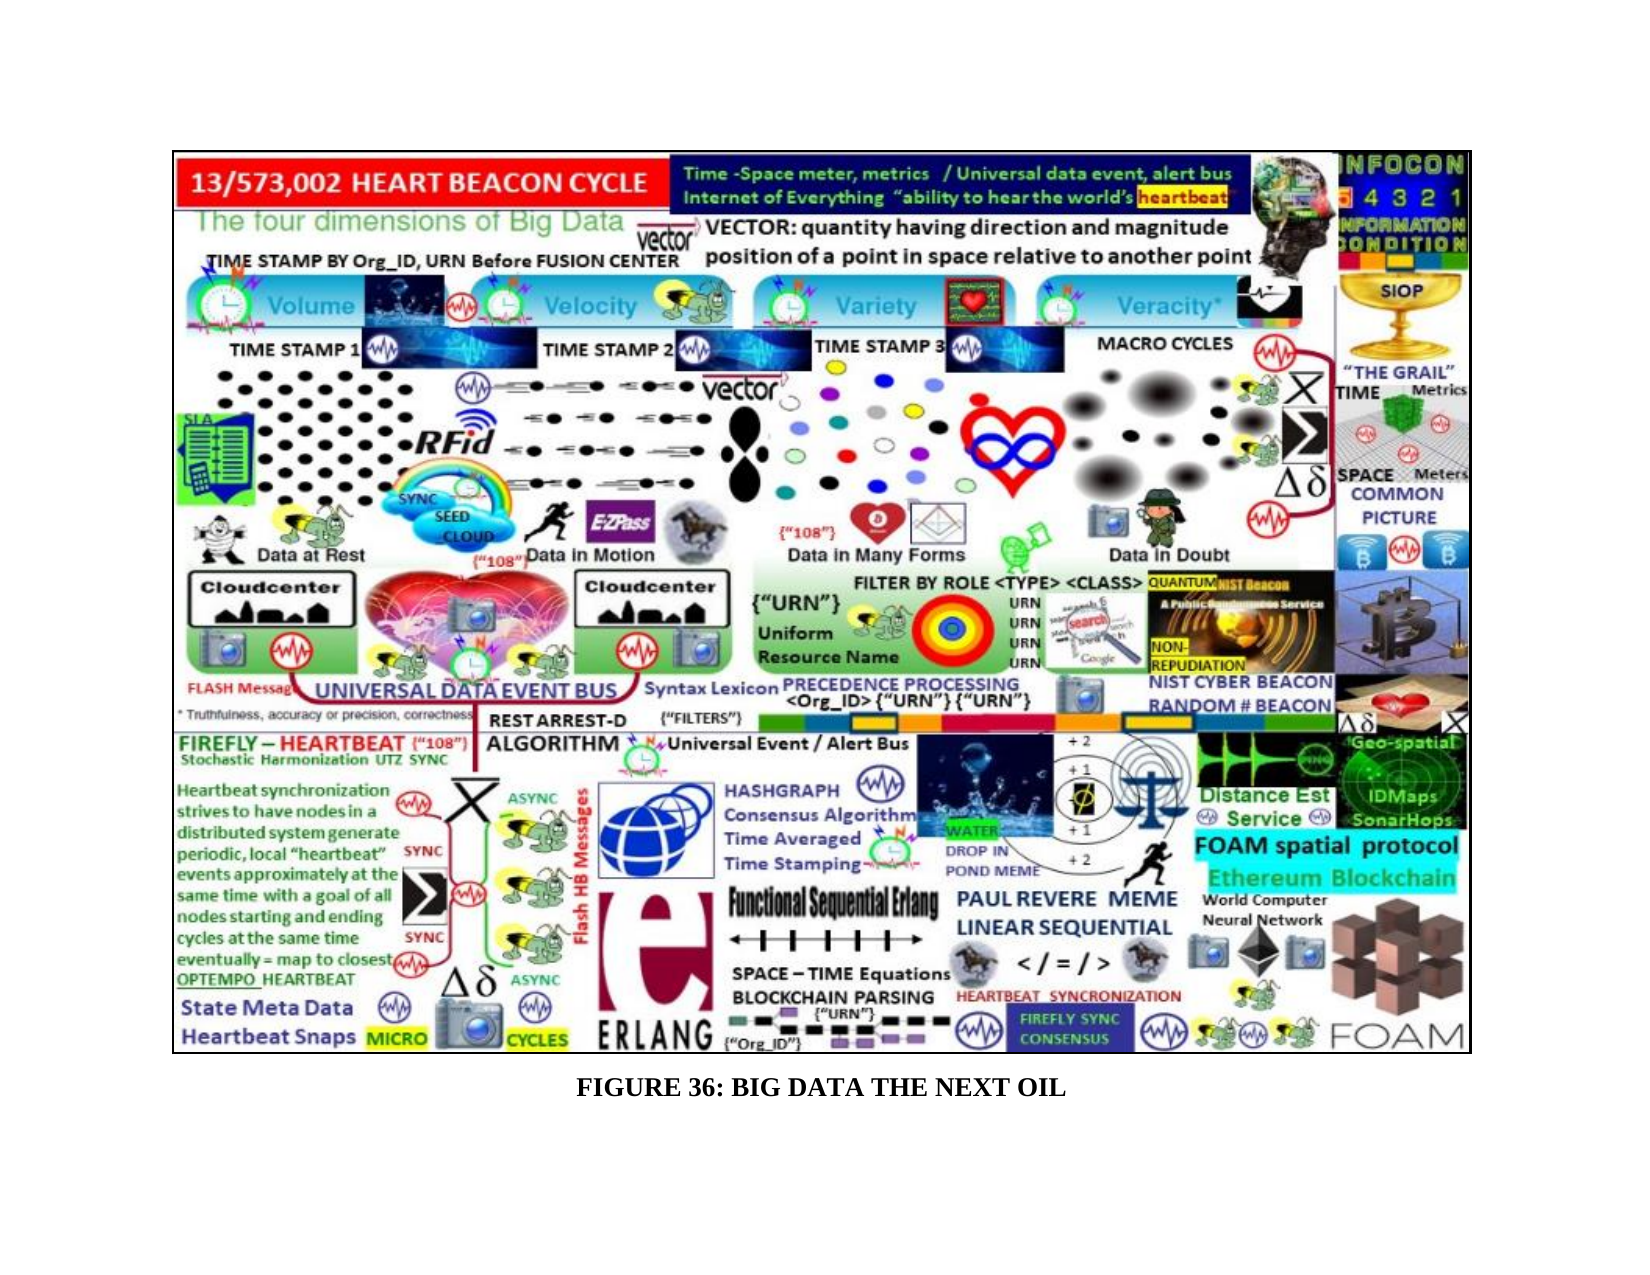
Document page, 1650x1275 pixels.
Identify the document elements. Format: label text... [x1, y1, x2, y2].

picture [174, 152, 1469, 1052]
text FIGURE 36: BIG DATA THE NEXT OIL [112, 1071, 1531, 1103]
